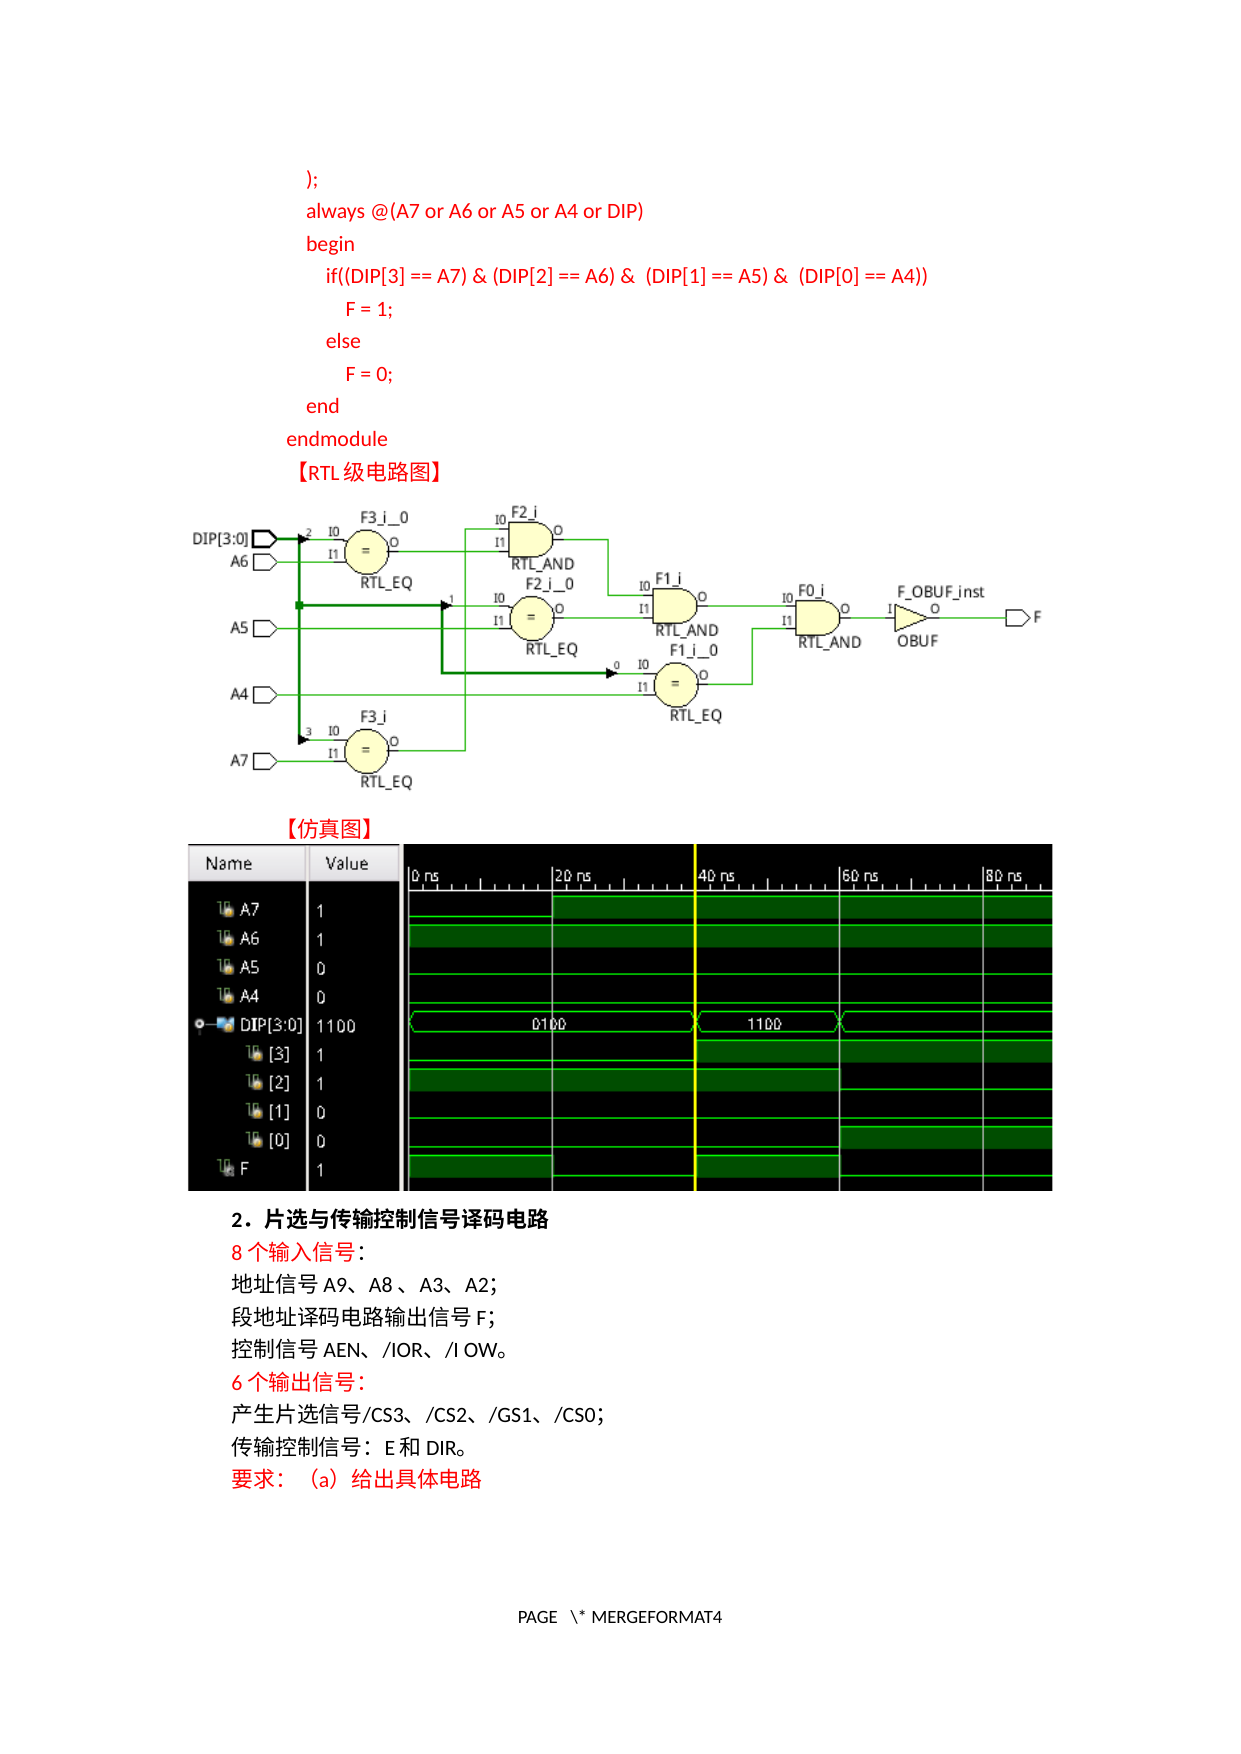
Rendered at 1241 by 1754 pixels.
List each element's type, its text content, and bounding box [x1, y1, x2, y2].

text 地址信号A9、A8 、A3、A2； [187, 1267, 1053, 1299]
text F = 1; [231, 292, 1053, 324]
picture [187, 844, 1053, 1191]
text end [231, 389, 1053, 422]
text 要求：（a）给出具体电路 [231, 1462, 1053, 1494]
text 8个输入信号： [187, 1234, 1053, 1267]
text 产生片选信号/CS3、/CS2、/GS1、/CS0； [187, 1397, 1053, 1429]
text 6个输出信号： [187, 1364, 1053, 1397]
text 2．片选与传输控制信号译码电路 [187, 1202, 1053, 1234]
text if((DIP[3] == A7) & (DIP[2] == A6) & (DIP[1] == A5) & (DIP[0] == A4)) [231, 259, 1053, 292]
text begin [231, 227, 1053, 259]
text endmodule [231, 422, 1053, 454]
text ); [231, 162, 1053, 194]
text always @(A7 or A6 or A5 or A4 or DIP) [231, 194, 1053, 227]
text 【RTL级电路图】 [231, 454, 1053, 487]
text 段地址译码电路输出信号F； [187, 1299, 1053, 1332]
text else [231, 324, 1053, 357]
text 传输控制信号：E和DIR。 [187, 1429, 1053, 1462]
text 【仿真图】 [231, 812, 1053, 844]
picture [187, 487, 1052, 810]
text 控制信号AEN、/IOR、/I OW。 [187, 1332, 1053, 1364]
text F = 0; [231, 357, 1053, 389]
